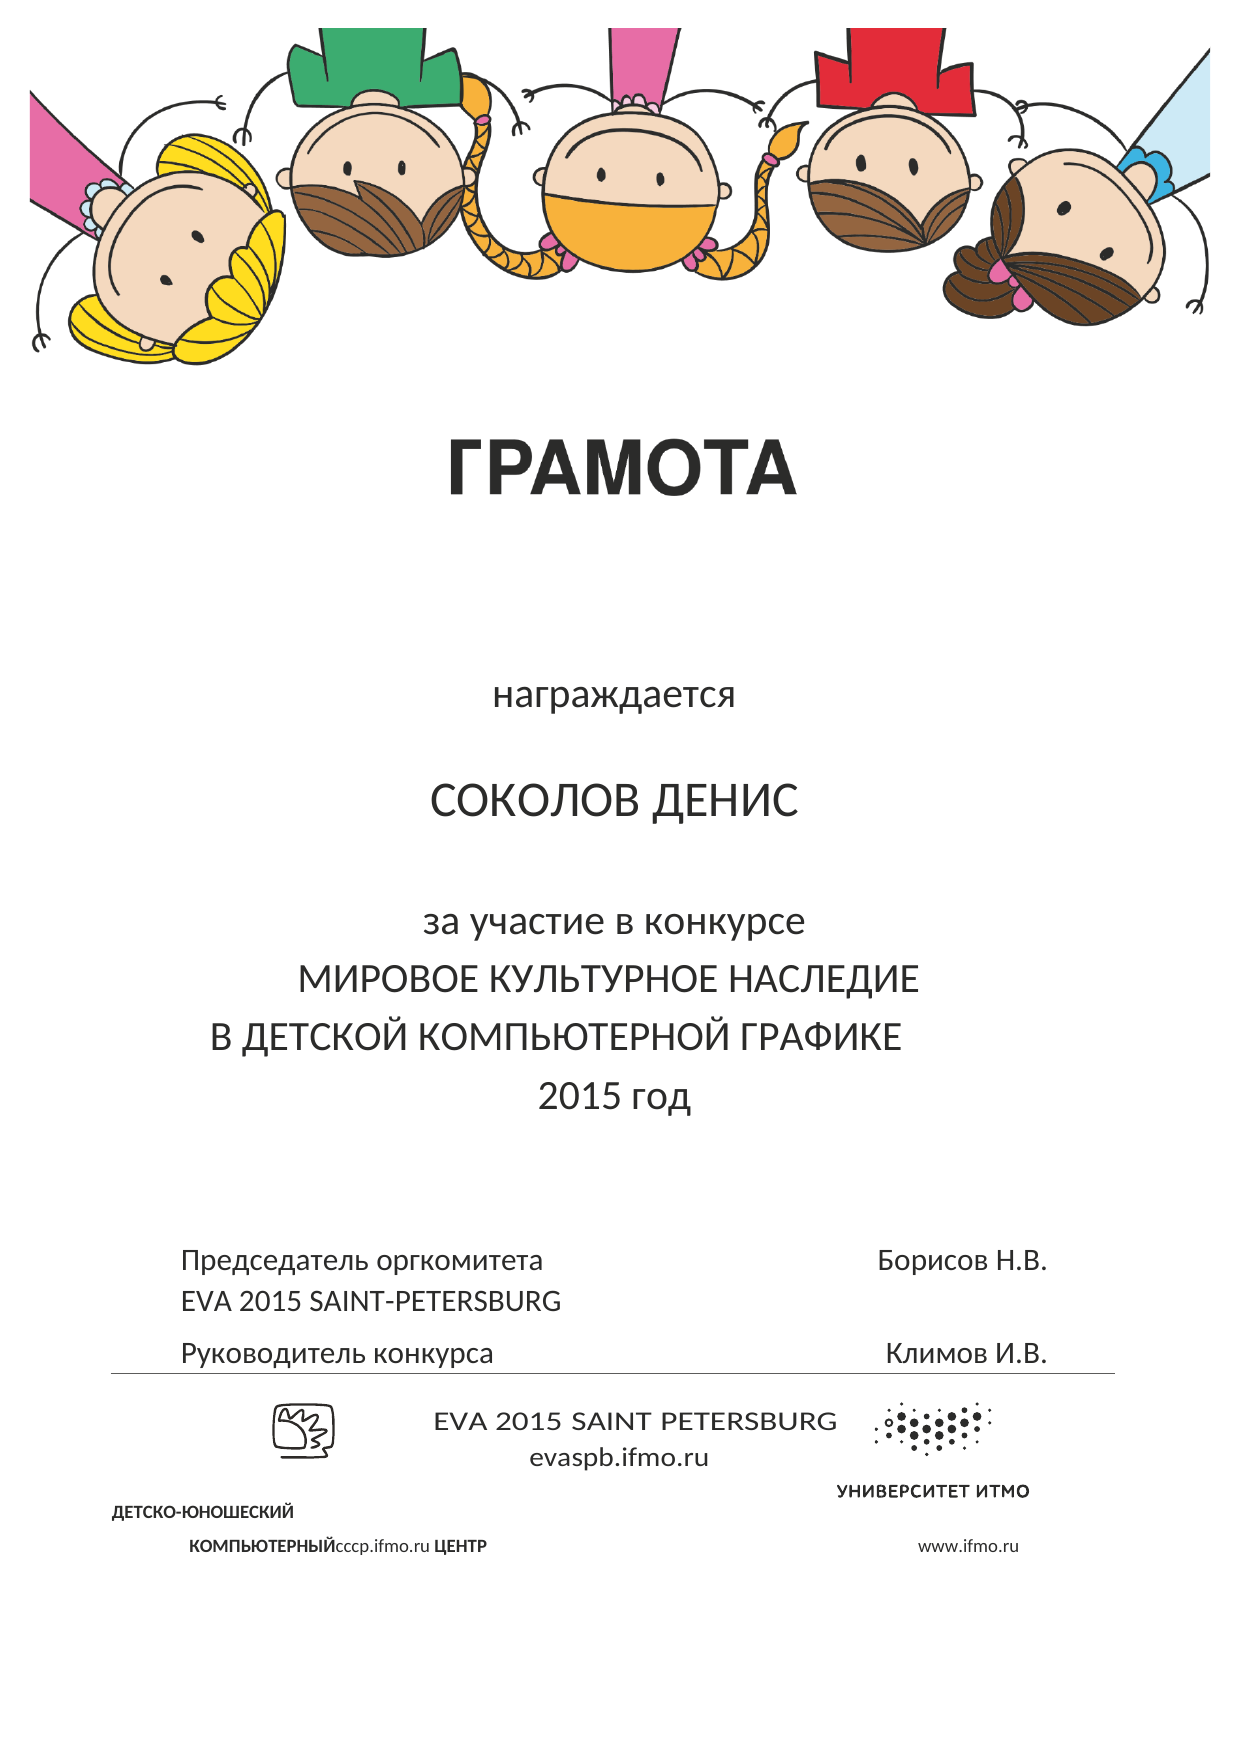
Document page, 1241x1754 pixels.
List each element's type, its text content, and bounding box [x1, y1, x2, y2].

table_cell Руководитель конкурса [181, 1325, 819, 1373]
text 2015 год [209, 1069, 1019, 1119]
table_header Председатель оргкомитета EVA 2015 SAINT-PETERSBURG [181, 1240, 819, 1325]
text награждается [209, 667, 1019, 718]
text КОМПЬЮТЕРНЫЙcccp.ifmo.ru ЦЕНТР www.ifmo.ru [189, 1534, 1019, 1557]
text за участие в конкурсе [209, 894, 1019, 944]
subtitle СОКОЛОВ ДЕНИС [209, 768, 1019, 829]
text ДЕТСКО-ЮНОШЕСКИЙ [111, 1374, 1019, 1523]
table_header Борисов Н.В. [820, 1240, 1048, 1325]
table_cell Климов И.В. [820, 1325, 1048, 1373]
picture [29, 28, 1211, 496]
text В ДЕТСКОЙ КОМПЬЮТЕРНОЙ ГРАФИКЕ [209, 1010, 1019, 1061]
text МИРОВОЕ КУЛЬТУРНОЕ НАСЛЕДИЕ [209, 952, 1007, 1003]
